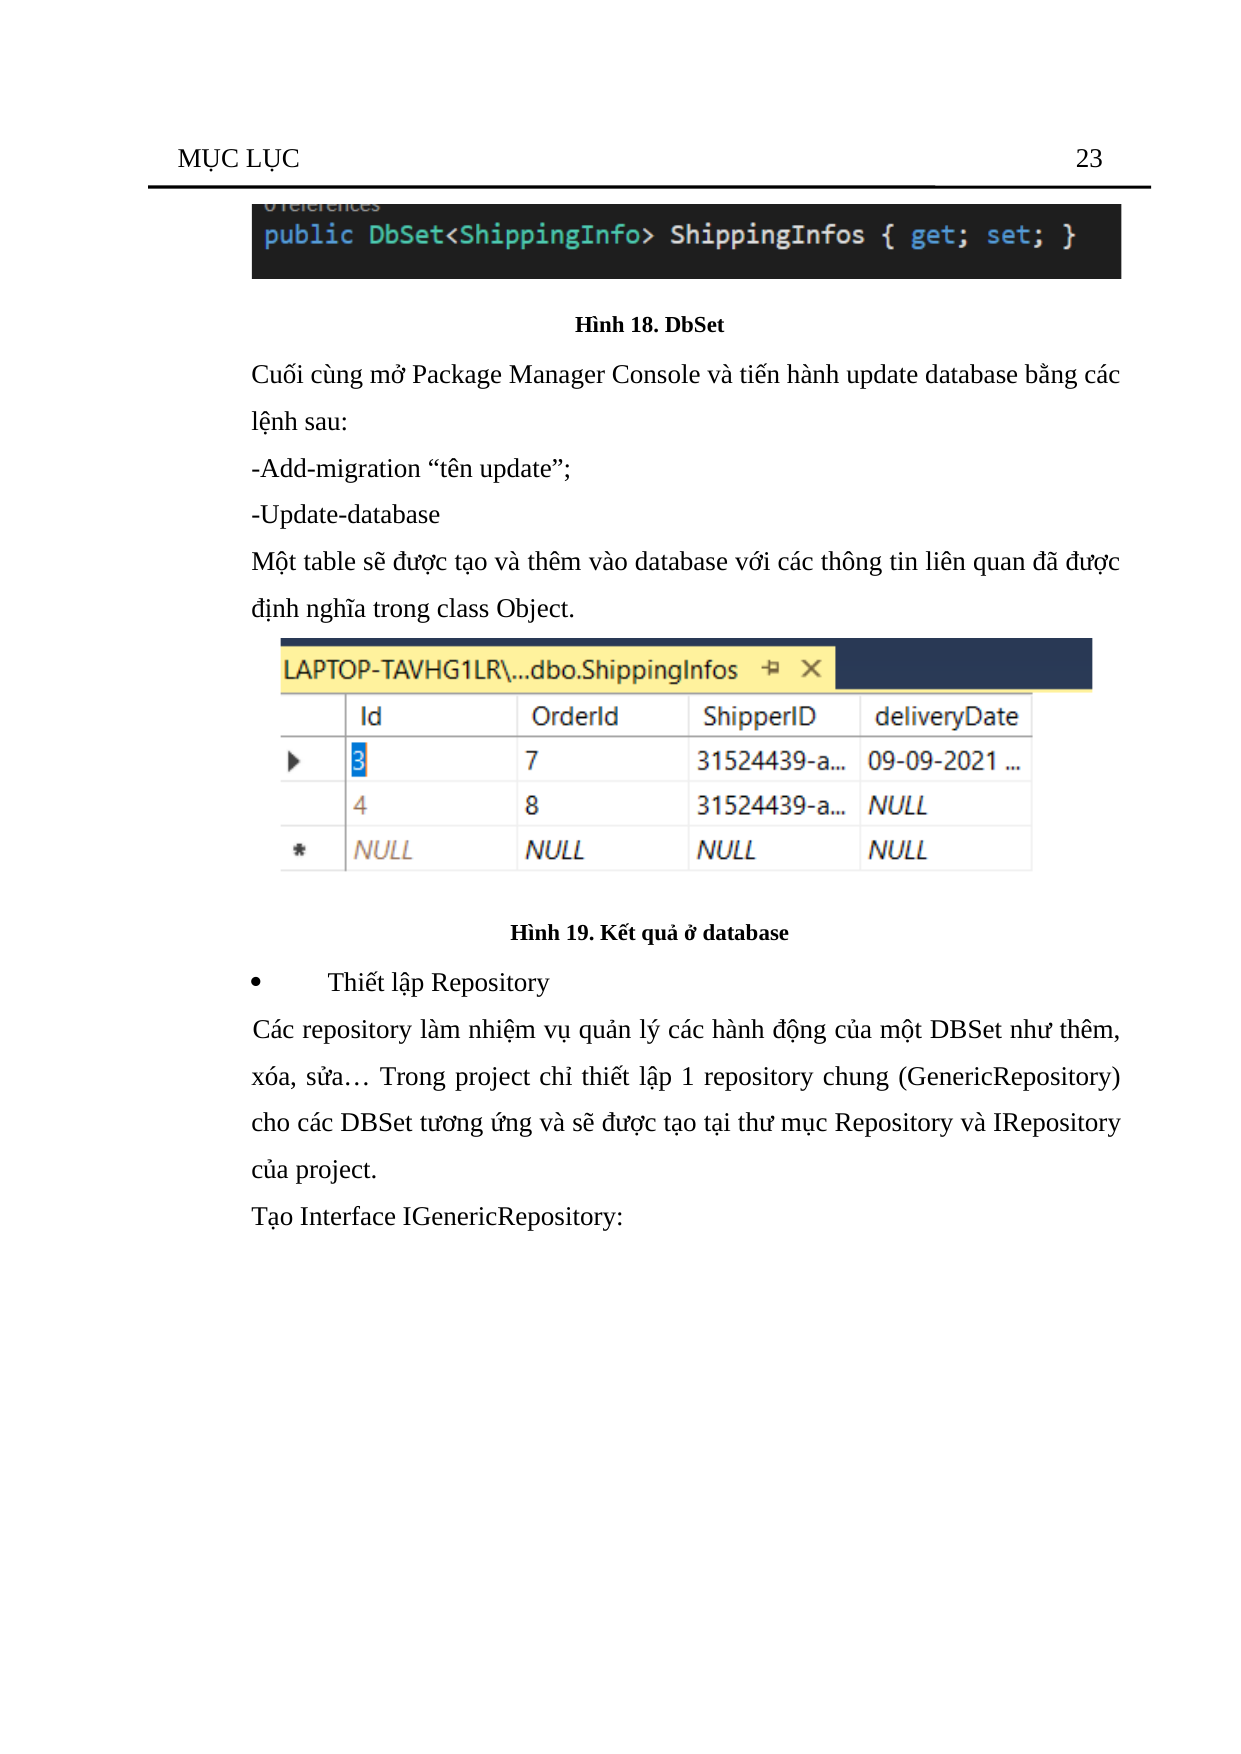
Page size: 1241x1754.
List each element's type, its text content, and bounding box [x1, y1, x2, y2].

list Cuối cùng mở Package Manager Console và tiến hành update database bằng các lệnh sau: [251, 358, 1122, 436]
list -Update-database [251, 498, 1122, 529]
list Các repository làm nhiệm vụ quản lý các hành động của một DBSet như thêm, xóa, sửa… Trong project chỉ thiết lập 1 repository chung (GenericRepository) cho các DBSet tương ứng và sẽ được tạo tại thư mục Repository và IRepository của project. [251, 1013, 1122, 1184]
list Thiết lập Repository [251, 966, 1122, 997]
list Tạo Interface IGenericRepository: [251, 1200, 1122, 1231]
picture [251, 204, 1122, 279]
picture [280, 638, 1093, 887]
list Một table sẽ được tạo và thêm vào database với các thông tin liên quan đã được định nghĩa trong class Object. [251, 545, 1122, 623]
list -Add-migration “tên update”; [251, 452, 1122, 483]
